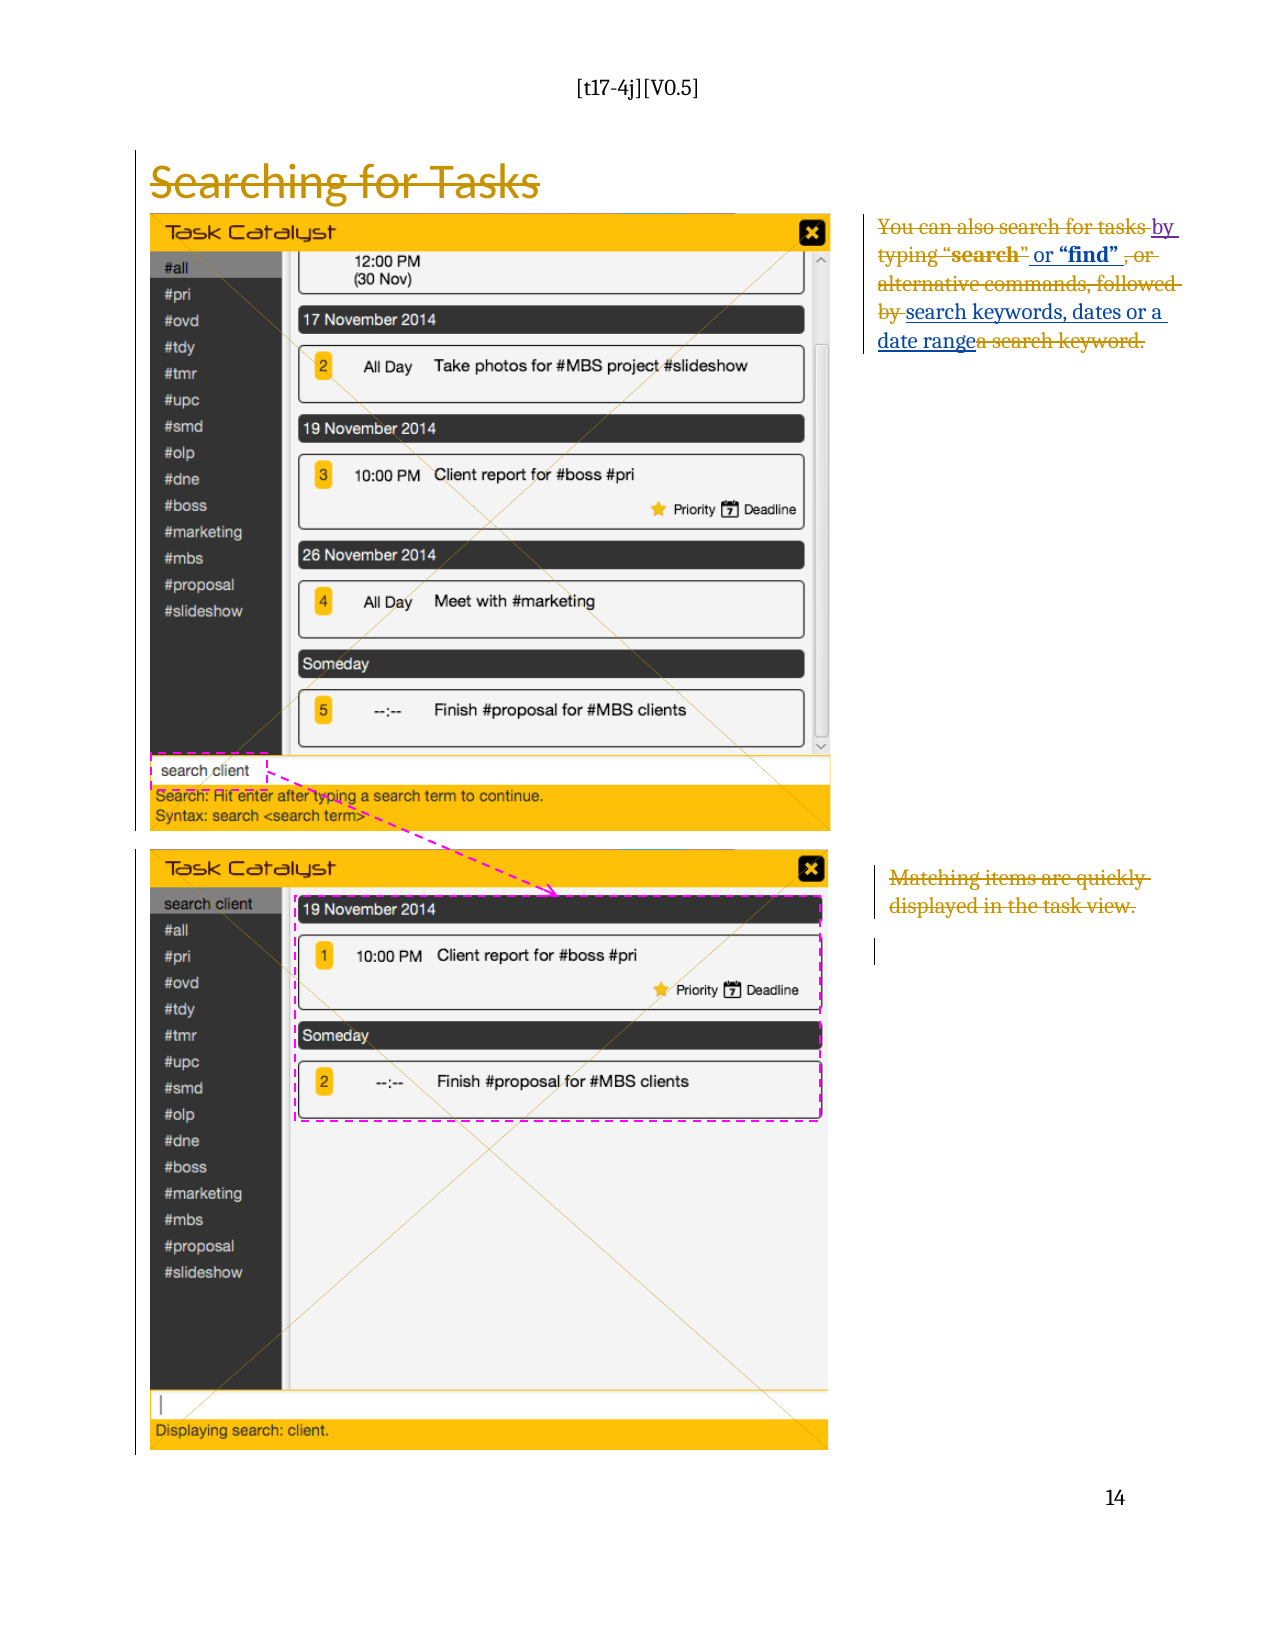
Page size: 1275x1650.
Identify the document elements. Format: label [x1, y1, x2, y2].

picture [152, 213, 829, 520]
picture [151, 849, 827, 1148]
picture [491, 850, 829, 1448]
picture [150, 215, 489, 829]
picture [492, 214, 831, 829]
picture [151, 523, 829, 831]
picture [150, 851, 487, 1448]
picture [151, 1151, 827, 1450]
